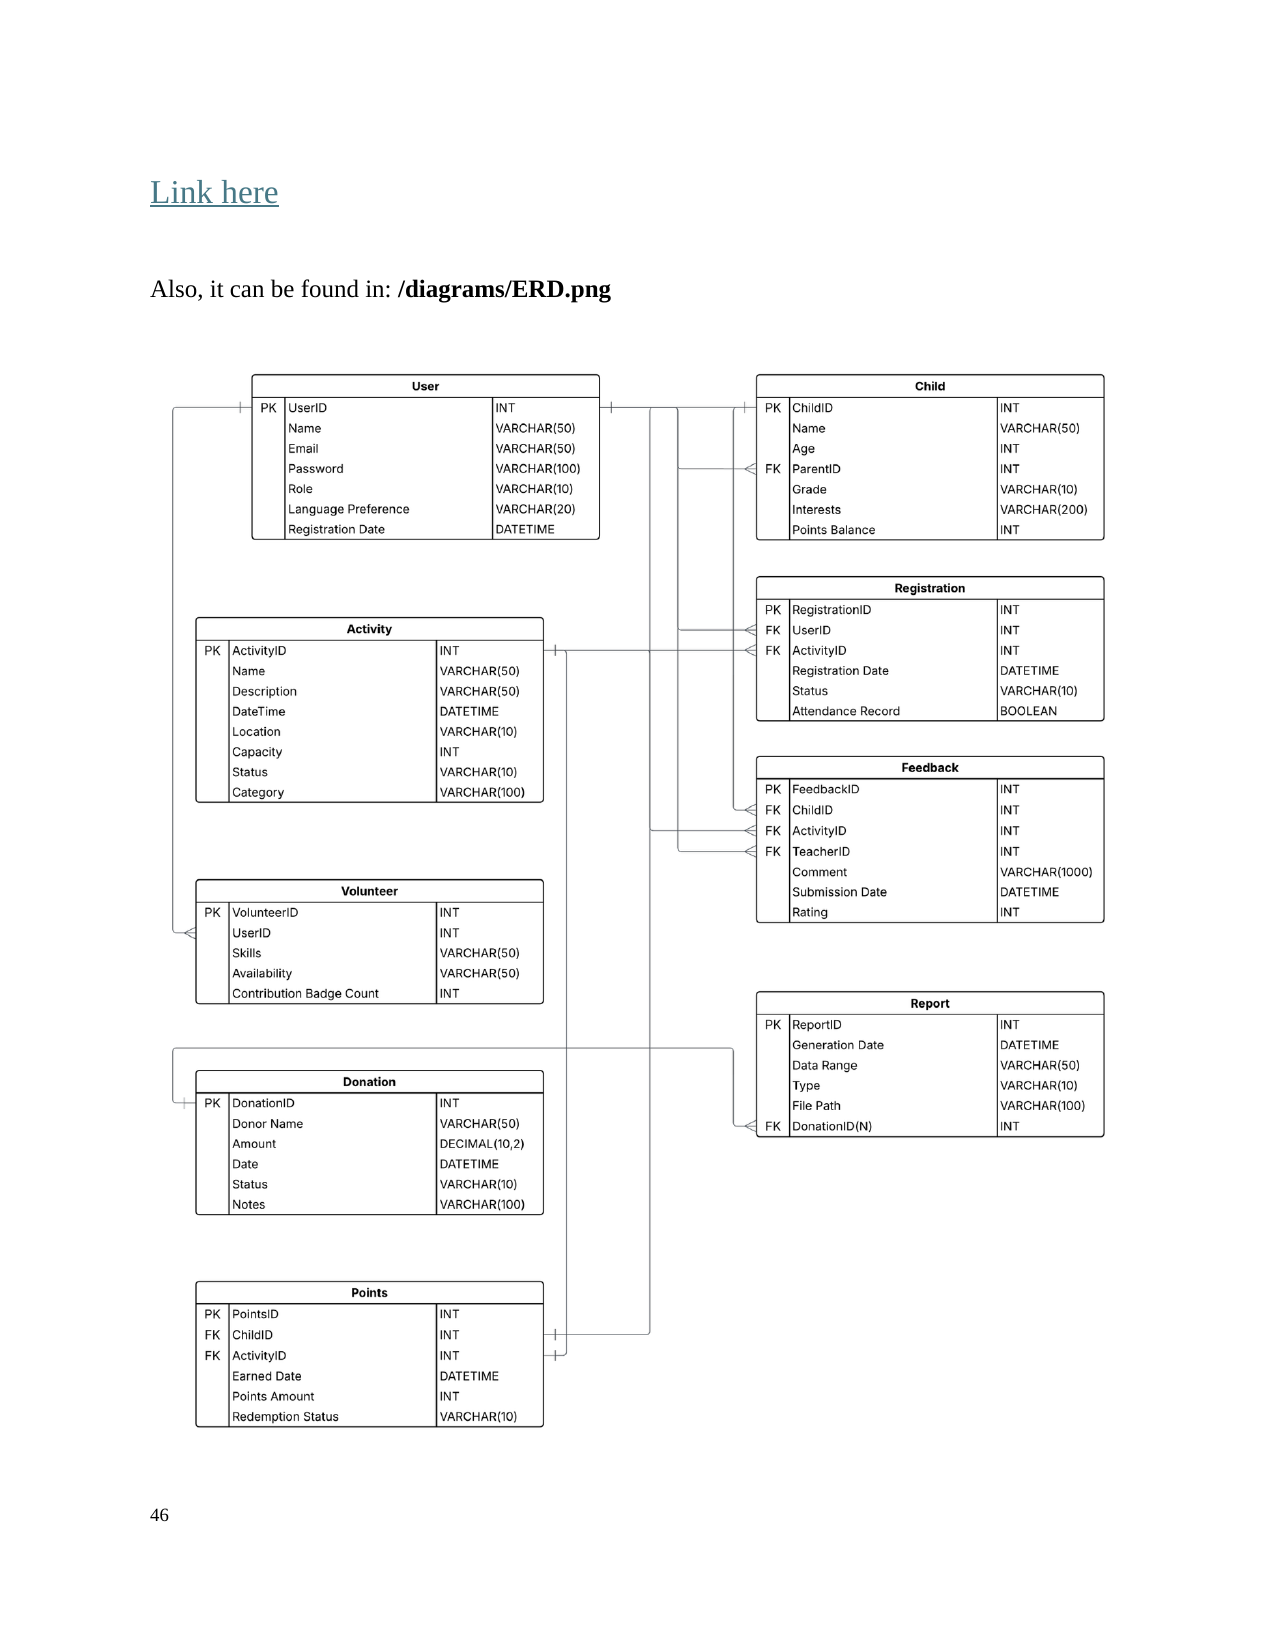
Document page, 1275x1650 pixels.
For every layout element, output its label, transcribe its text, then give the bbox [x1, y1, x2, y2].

text Link here [150, 159, 1125, 224]
picture [150, 353, 1125, 1449]
text Also, it can be found in: /diagrams/ERD.png [150, 272, 1125, 304]
